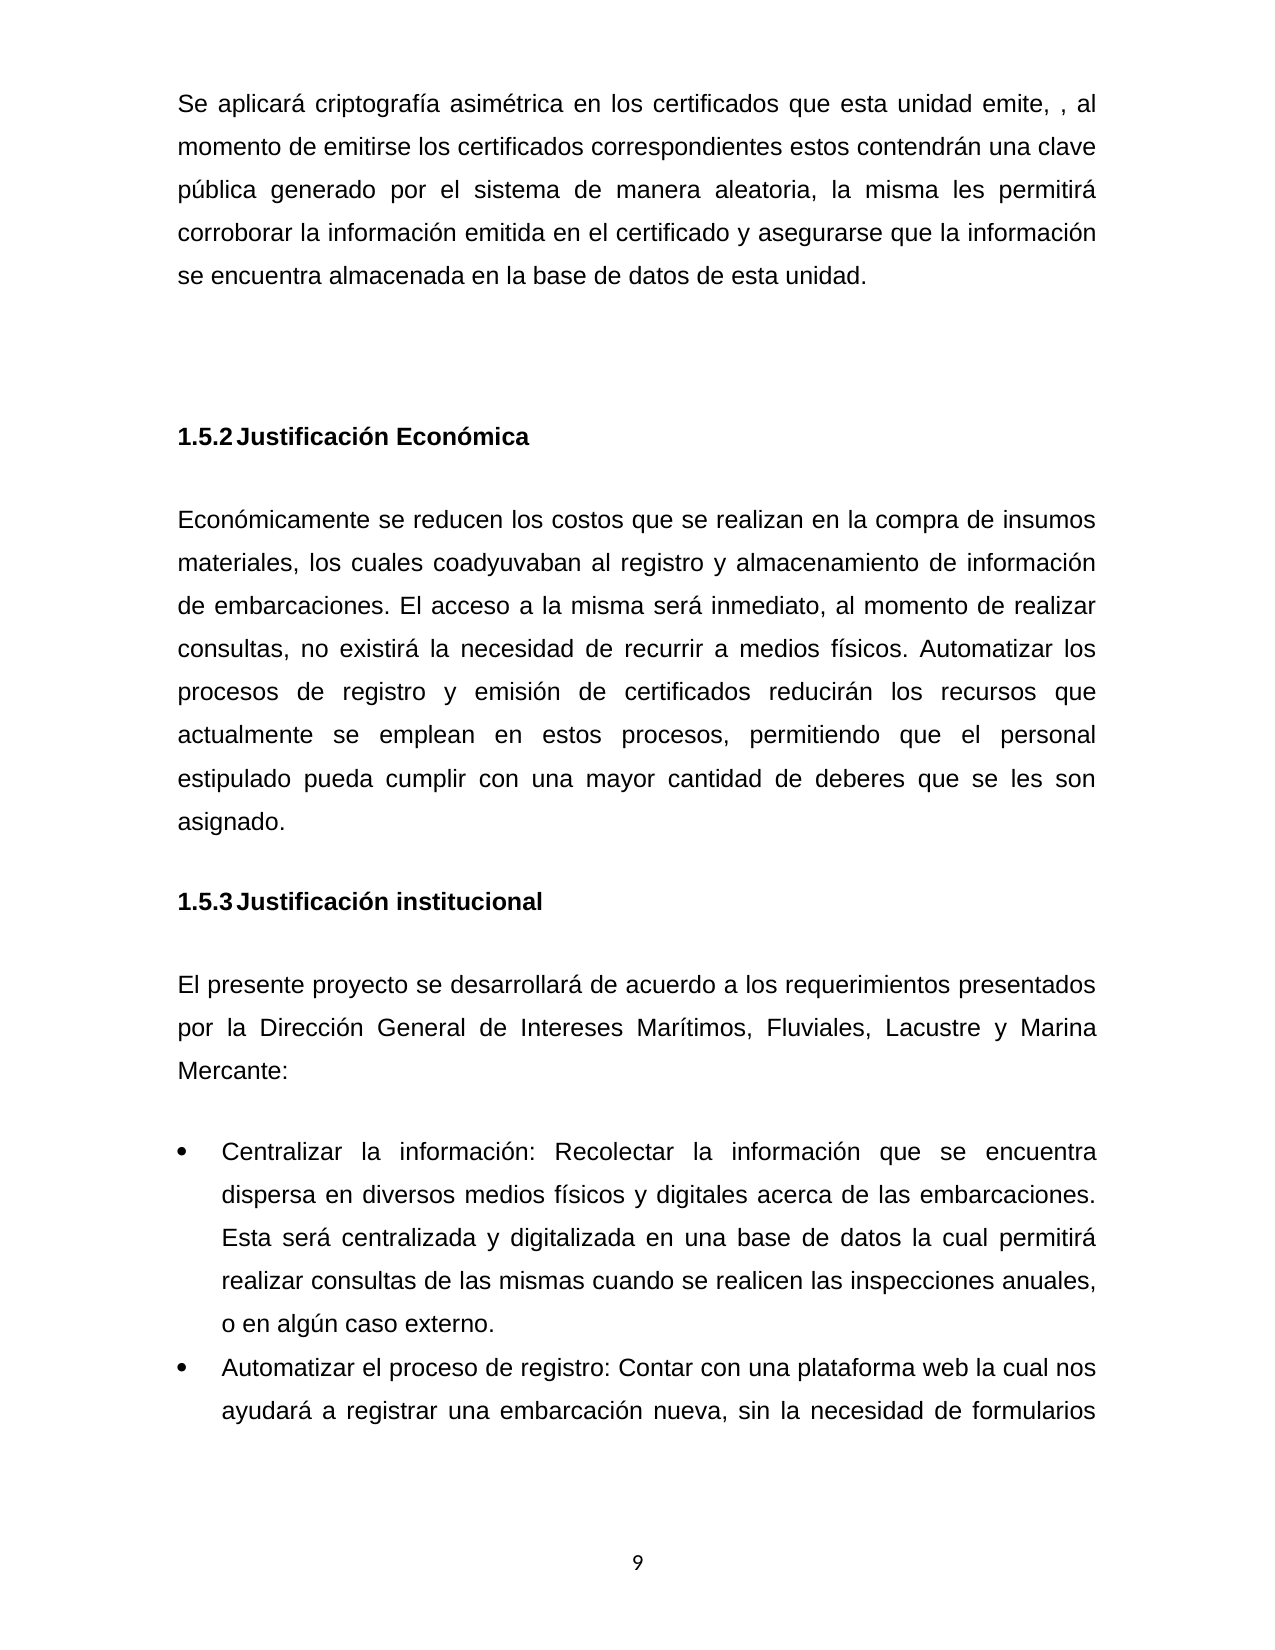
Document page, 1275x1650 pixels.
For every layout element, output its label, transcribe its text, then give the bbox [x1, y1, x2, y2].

list Justificación Económica [177, 422, 1098, 451]
list Centralizar la información: Recolectar la información que se encuentra dispersa en diversos medios físicos y digitales acerca de las embarcaciones. Esta será centralizada y digitalizada en una base de datos la cual permitirá realizar consultas de las mismas cuando se realicen las inspecciones anuales, o en algún caso externo. [177, 1137, 1098, 1338]
text El presente proyecto se desarrollará de acuerdo a los requerimientos presentados por la Dirección General de Intereses Marítimos, Fluviales, Lacustre y Marina Mercante: [177, 970, 1098, 1085]
text Económicamente se reducen los costos que se realizan en la compra de insumos materiales, los cuales coadyuvaban al registro y almacenamiento de información de embarcaciones. El acceso a la misma será inmediato, al momento de realizar consultas, no existirá la necesidad de recurrir a medios físicos. Automatizar los procesos de registro y emisión de certificados reducirán los recursos que actualmente se emplean en estos procesos, permitiendo que el personal estipulado pueda cumplir con una mayor cantidad de deberes que se les son asignado. [177, 505, 1098, 836]
text Se aplicará criptografía asimétrica en los certificados que esta unidad emite, , al momento de emitirse los certificados correspondientes estos contendrán una clave pública generado por el sistema de manera aleatoria, la misma les permitirá corroborar la información emitida en el certificado y asegurarse que la información se encuentra almacenada en la base de datos de esta unidad. [177, 89, 1098, 290]
list Justificación institucional [177, 887, 1098, 916]
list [177, 1352, 1098, 1424]
